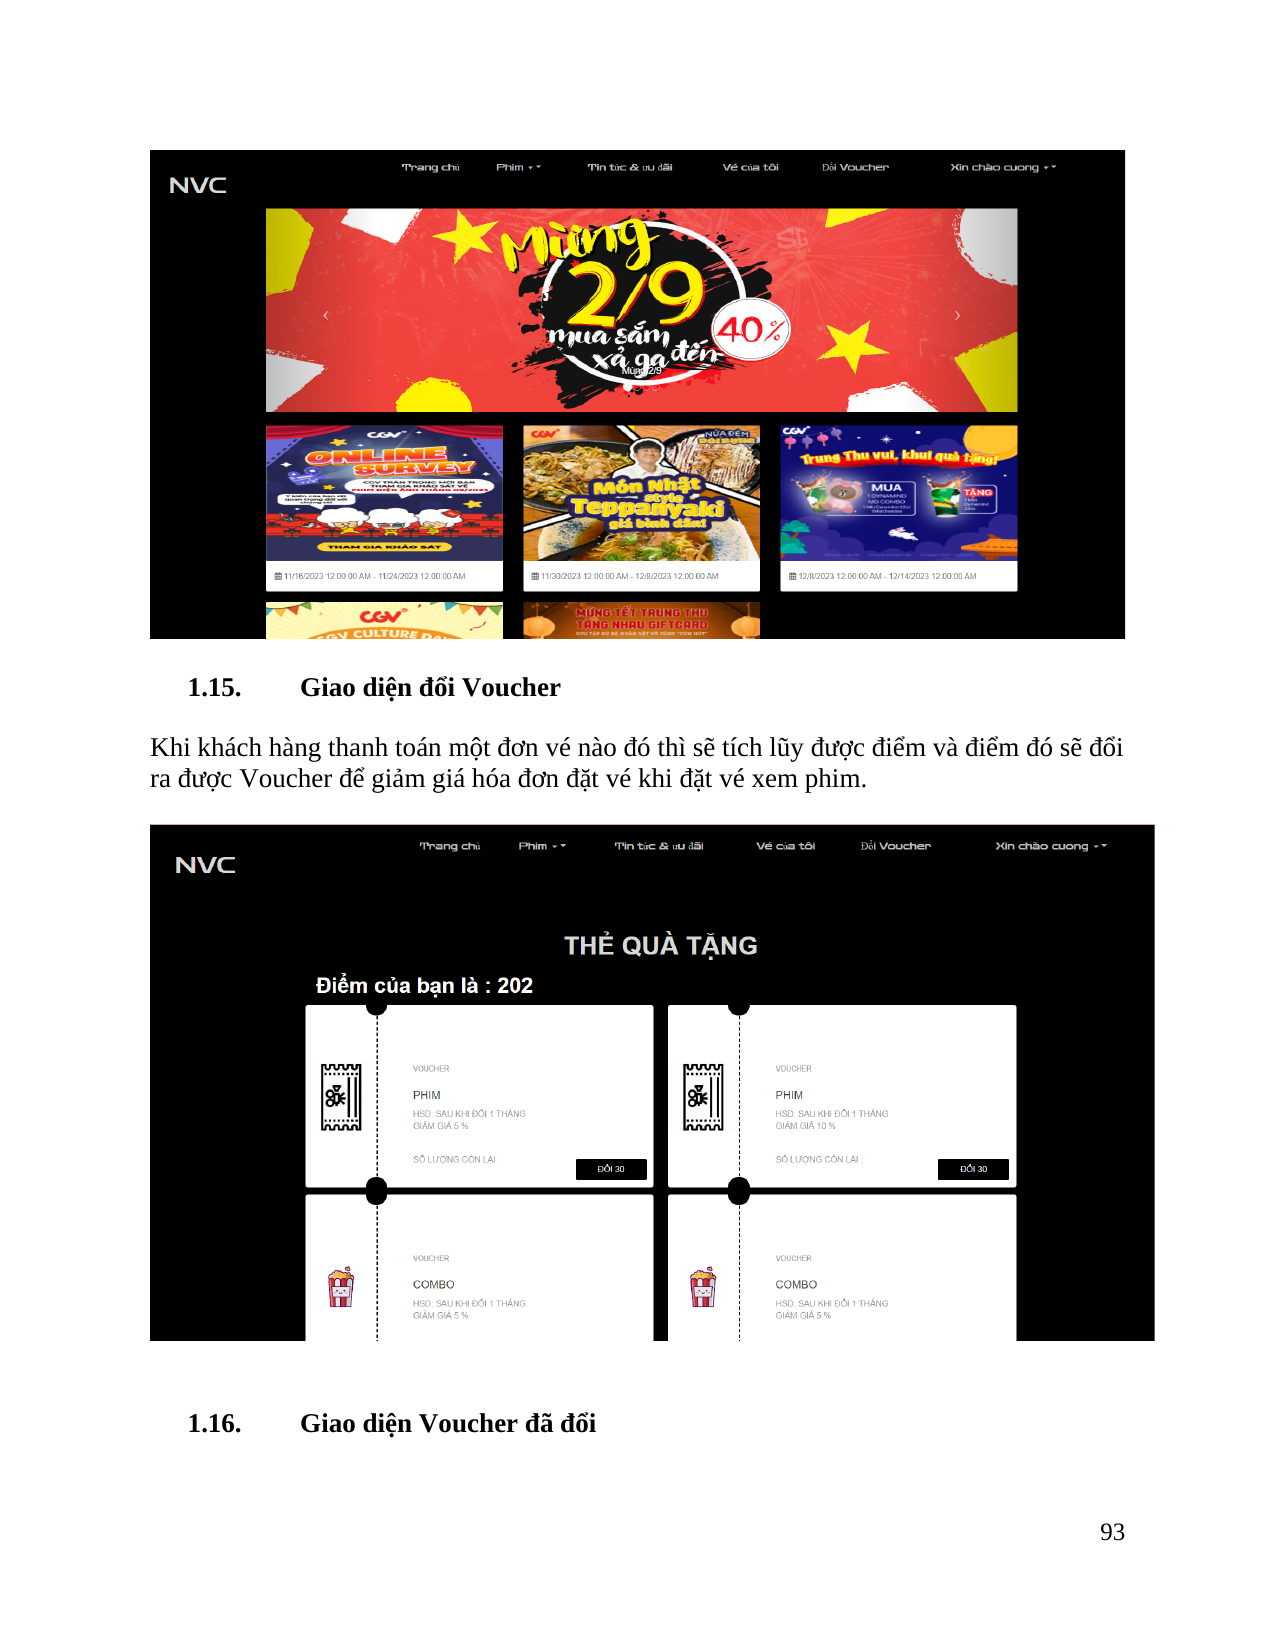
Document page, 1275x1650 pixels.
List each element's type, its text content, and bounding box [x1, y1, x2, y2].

picture [150, 824, 1155, 1341]
subtitle Giao diện Voucher đã đổi [187, 1407, 1125, 1439]
subtitle Giao diện đổi Voucher [187, 671, 1125, 703]
picture [150, 150, 1125, 639]
text Khi khách hàng thanh toán một đơn vé nào đó thì sẽ tích lũy được điểm và điểm đó sẽ đổi ra được Voucher để giảm giá hóa đơn đặt vé khi đặt vé xem phim. [150, 731, 1125, 794]
